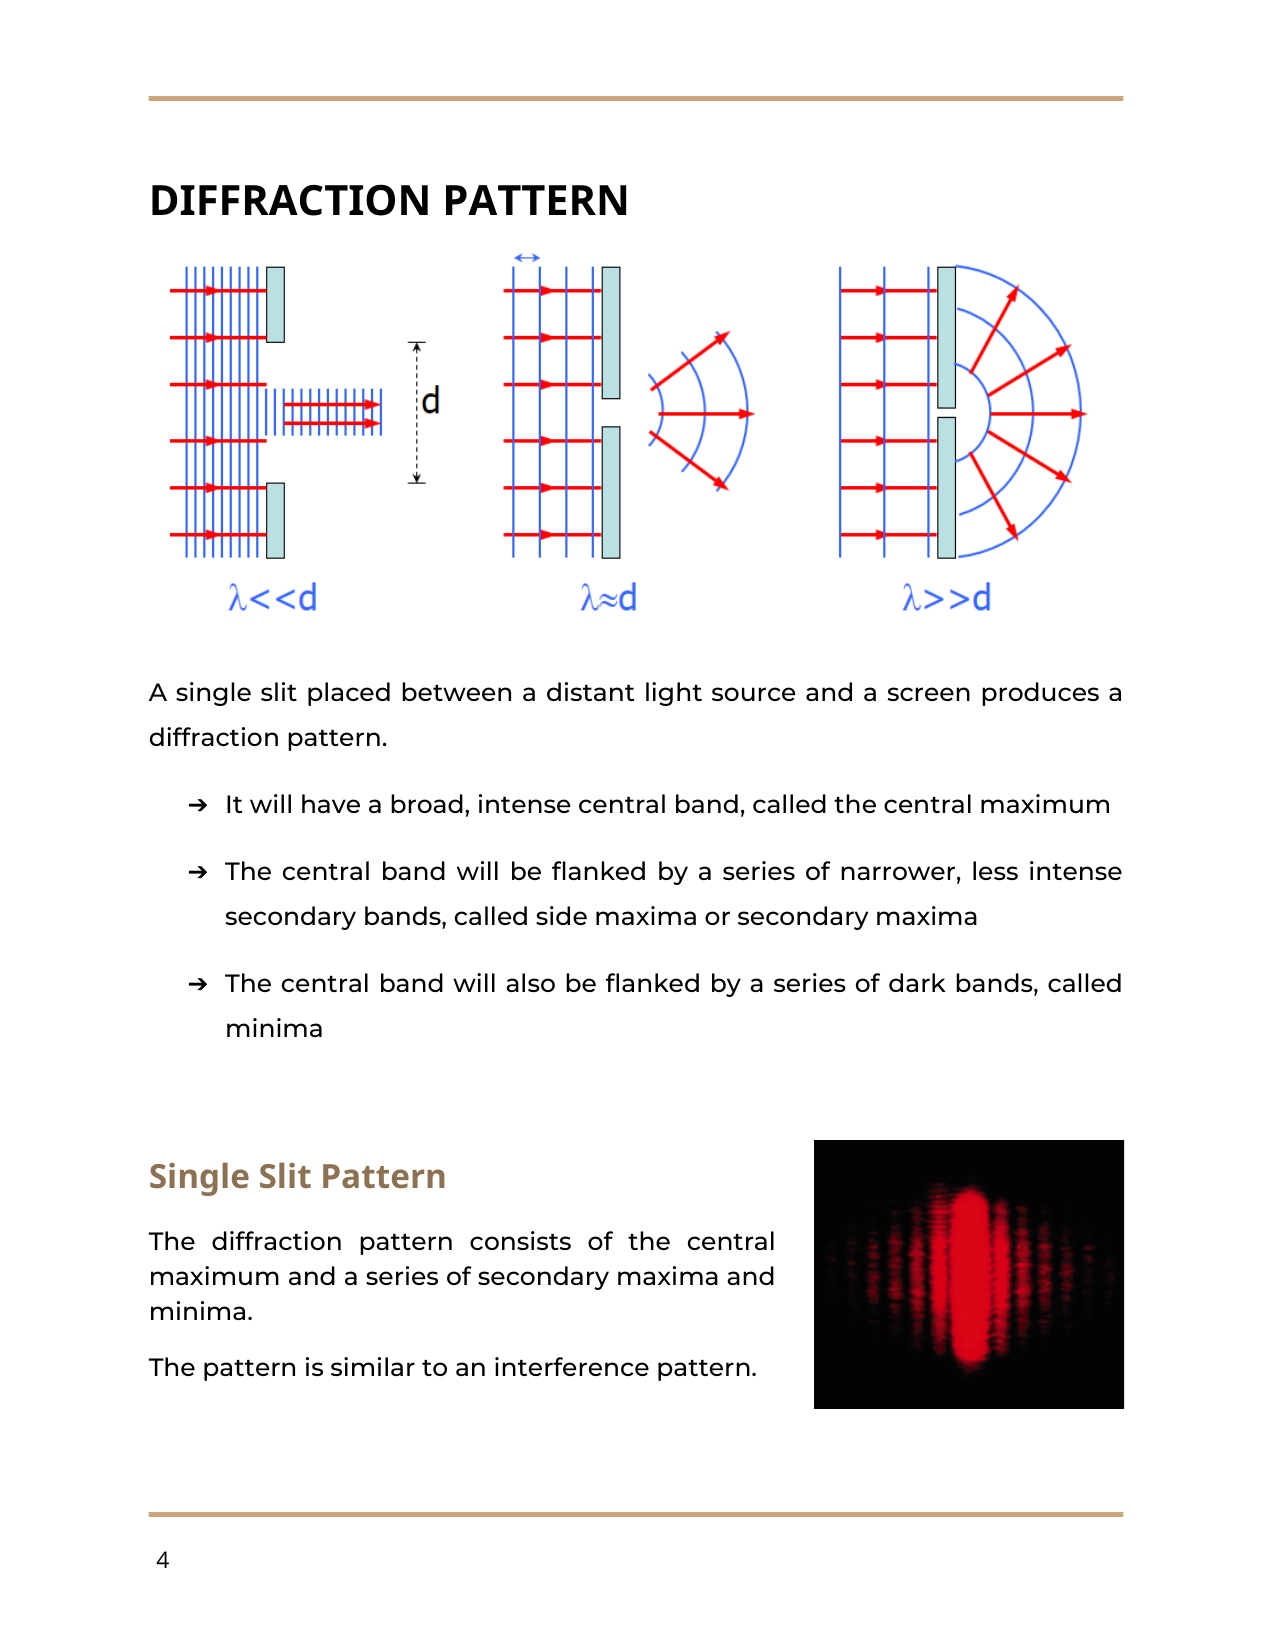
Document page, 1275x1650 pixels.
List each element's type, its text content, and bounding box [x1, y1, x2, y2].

list It will have a broad, intense central band, called the central maximum [187, 789, 1125, 820]
picture [169, 248, 1104, 641]
text The diffraction pattern consists of the central maximum and a series of secondary maxima and minima. [148, 1226, 814, 1327]
list The central band will also be flanked by a series of dark bands, called minima [187, 968, 1125, 1044]
subtitle DIFFRACTION PATTERN [148, 171, 1125, 228]
text The pattern is similar to an interference pattern. [148, 1352, 814, 1383]
text A single slit placed between a distant light source and a screen produces a diffraction pattern. [148, 677, 1125, 753]
subtitle Single Slit Pattern [148, 1153, 814, 1199]
picture [814, 1140, 1125, 1409]
picture [148, 96, 1124, 101]
list The central band will be flanked by a series of narrower, less intense secondary bands, called side maxima or secondary maxima [187, 856, 1125, 932]
picture [148, 1512, 1124, 1517]
